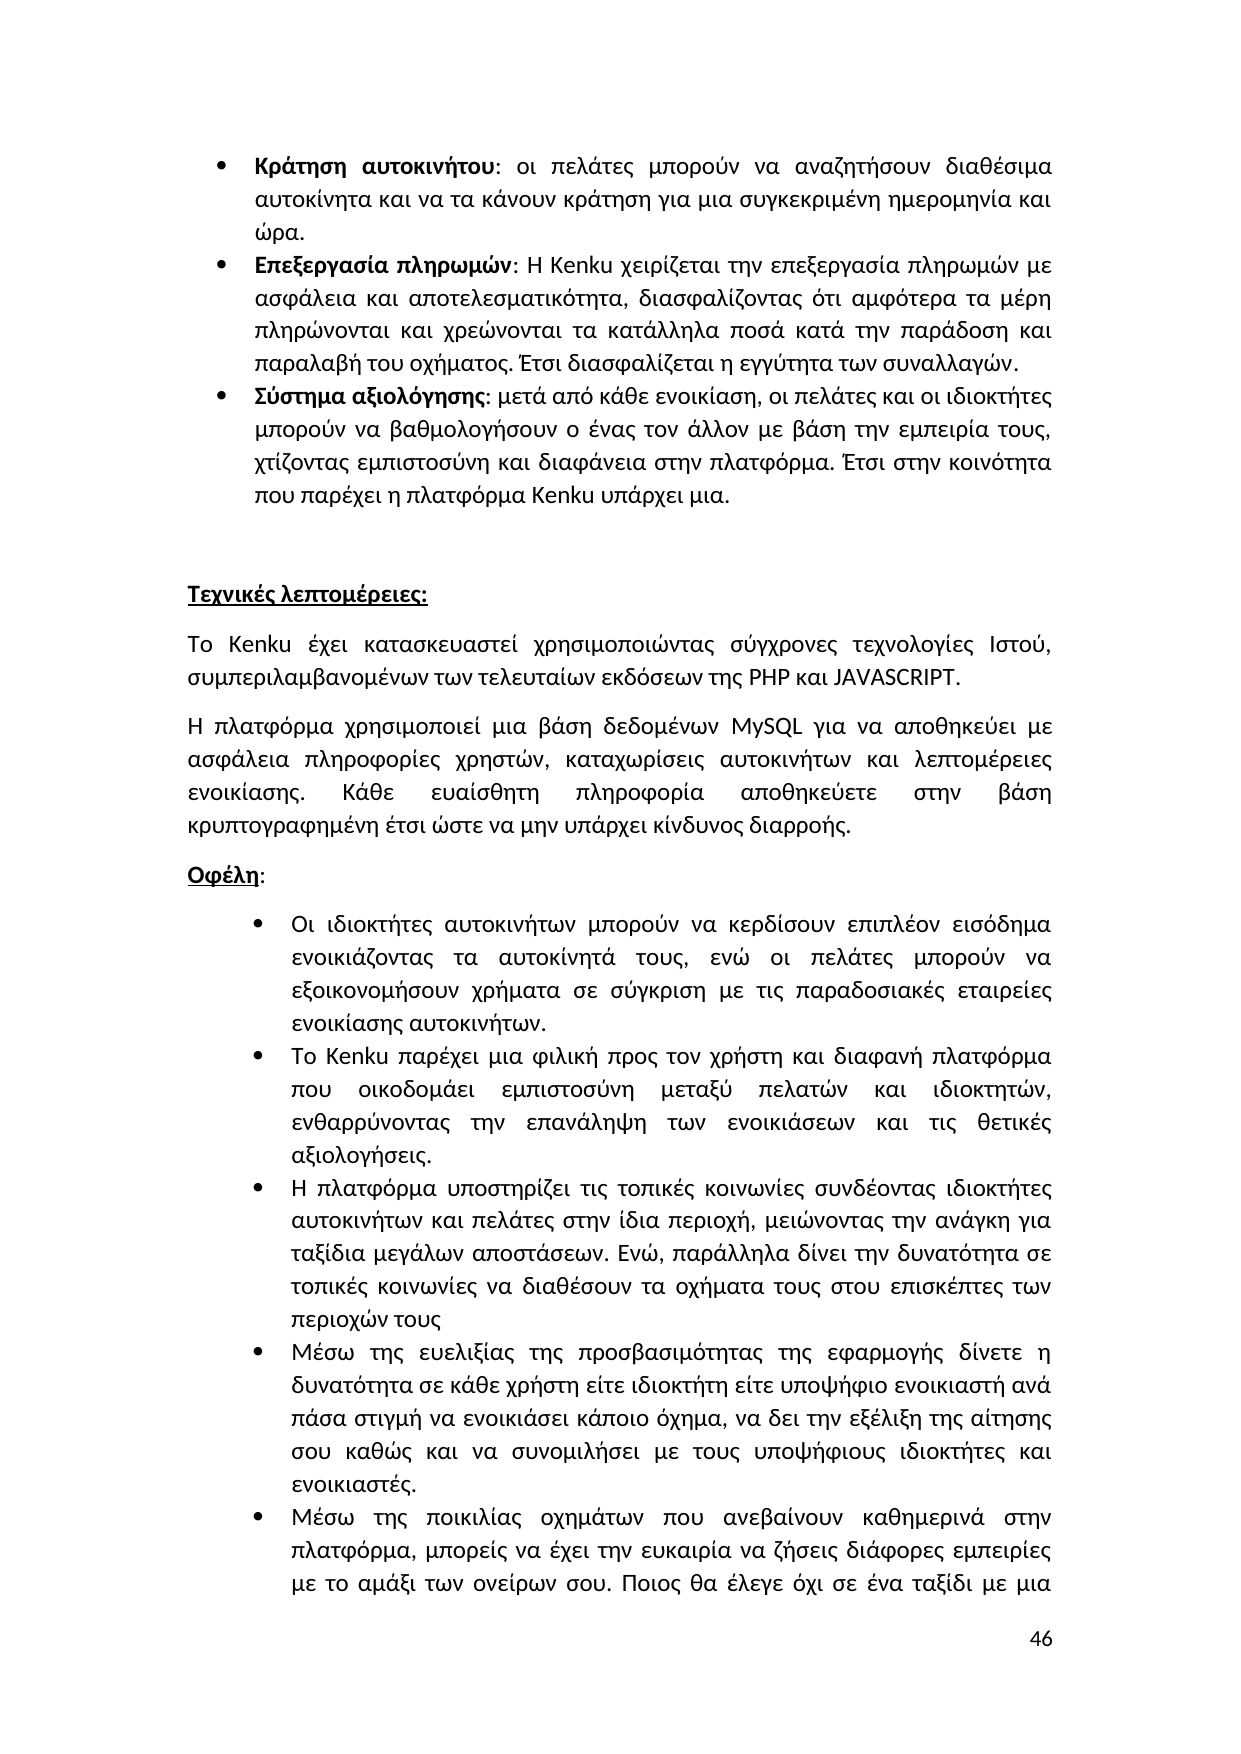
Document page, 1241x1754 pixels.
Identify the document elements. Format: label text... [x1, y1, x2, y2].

list Το Kenku παρέχει μια φιλική προς τον χρήστη και διαφανή πλατφόρμα που οικοδομάει εμπιστοσύνη μεταξύ πελατών και ιδιοκτητών, ενθαρρύνοντας την επανάληψη των ενοικιάσεων και τις θετικές αξιολογήσεις. [254, 1040, 1053, 1169]
list Κράτηση αυτοκινήτου: οι πελάτες μπορούν να αναζητήσουν διαθέσιμα αυτοκίνητα και να τα κάνουν κράτηση για μια συγκεκριμένη ημερομηνία και ώρα. [217, 150, 1053, 246]
list Οι ιδιοκτήτες αυτοκινήτων μπορούν να κερδίσουν επιπλέον εισόδημα ενοικιάζοντας τα αυτοκίνητά τους, ενώ οι πελάτες μπορούν να εξοικονομήσουν χρήματα σε σύγκριση με τις παραδοσιακές εταιρείες ενοικίασης αυτοκινήτων. [254, 908, 1053, 1038]
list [254, 1501, 1053, 1597]
list Επεξεργασία πληρωμών: Η Kenku χειρίζεται την επεξεργασία πληρωμών με ασφάλεια και αποτελεσματικότητα, διασφαλίζοντας ότι αμφότερα τα μέρη πληρώνονται και χρεώνονται τα κατάλληλα ποσά κατά την παράδοση και παραλαβή του οχήματος. Έτσι διασφαλίζεται η εγγύτητα των συναλλαγών. [217, 249, 1053, 378]
text Η πλατφόρμα χρησιμοποιεί μια βάση δεδομένων MySQL για να αποθηκεύει με ασφάλεια πληροφορίες χρηστών, καταχωρίσεις αυτοκινήτων και λεπτομέρειες ενοικίασης. Κάθε ευαίσθητη πληροφορία αποθηκεύετε στην βάση κρυπτογραφημένη έτσι ώστε να μην υπάρχει κίνδυνος διαρροής. [187, 710, 1053, 840]
text Το Kenku έχει κατασκευαστεί χρησιμοποιώντας σύγχρονες τεχνολογίες Ιστού, συμπεριλαμβανομένων των τελευταίων εκδόσεων της PHP και JAVASCRIPT. [187, 628, 1053, 691]
list Μέσω της ευελιξίας της προσβασιμότητας της εφαρμογής δίνετε η δυνατότητα σε κάθε χρήστη είτε ιδιοκτήτη είτε υποψήφιο ενοικιαστή ανά πάσα στιγμή να ενοικιάσει κάποιο όχημα, να δει την εξέλιξη της αίτησης σου καθώς και να συνομιλήσει με τους υποψήφιους ιδιοκτήτες και ενοικιαστές. [254, 1336, 1053, 1498]
list Η πλατφόρμα υποστηρίζει τις τοπικές κοινωνίες συνδέοντας ιδιοκτήτες αυτοκινήτων και πελάτες στην ίδια περιοχή, μειώνοντας την ανάγκη για ταξίδια μεγάλων αποστάσεων. Ενώ, παράλληλα δίνει την δυνατότητα σε τοπικές κοινωνίες να διαθέσουν τα οχήματα τους στου επισκέπτες των περιοχών τους [254, 1172, 1053, 1334]
text Οφέλη: [187, 859, 1053, 889]
list Σύστημα αξιολόγησης: μετά από κάθε ενοικίαση, οι πελάτες και οι ιδιοκτήτες μπορούν να βαθμολογήσουν ο ένας τον άλλον με βάση την εμπειρία τους, χτίζοντας εμπιστοσύνη και διαφάνεια στην πλατφόρμα. Έτσι στην κοινότητα που παρέχει η πλατφόρμα Kenku υπάρχει μια. [217, 380, 1053, 510]
text Τεχνικές λεπτομέρειες: [187, 578, 1053, 609]
